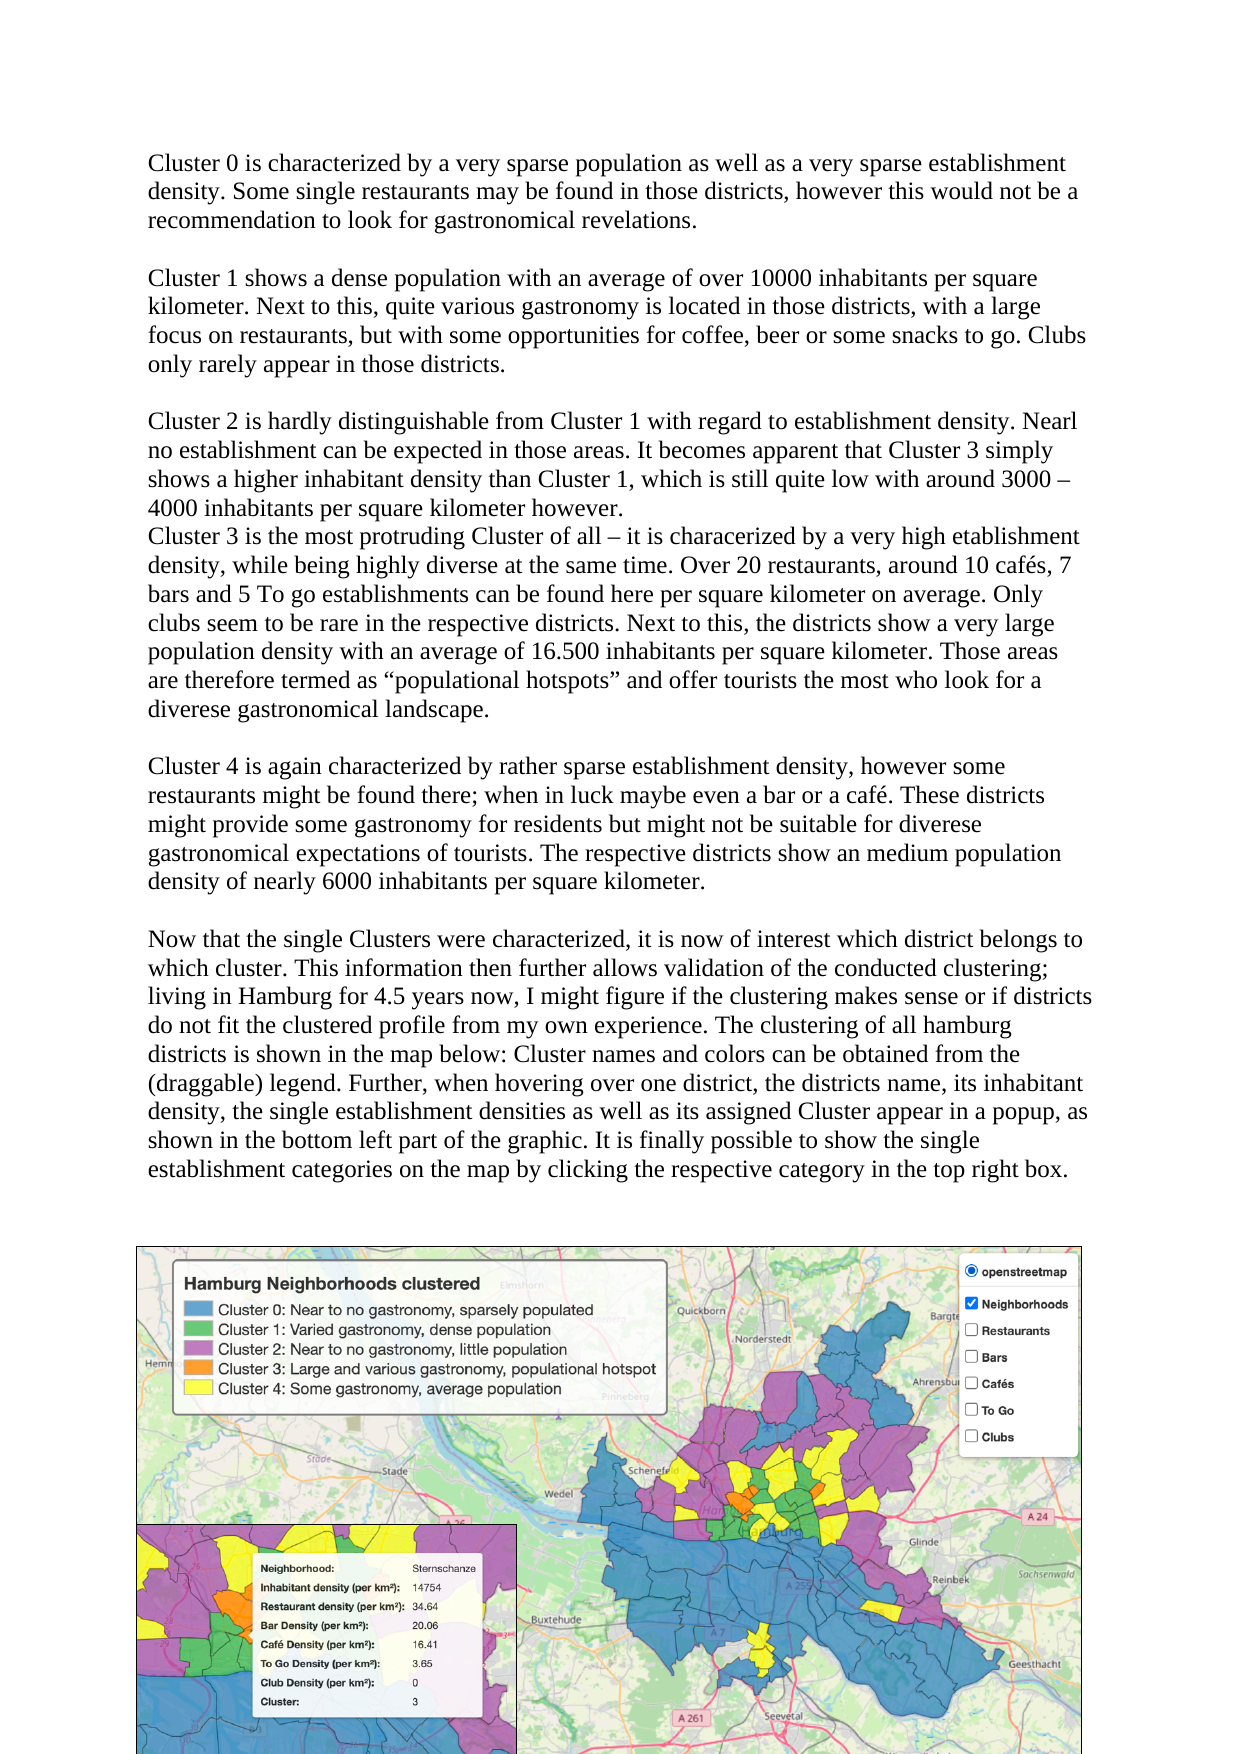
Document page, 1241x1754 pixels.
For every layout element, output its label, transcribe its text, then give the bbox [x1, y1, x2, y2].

picture [137, 1132, 1081, 1648]
picture [137, 1410, 516, 1648]
text Cluster 2 is hardly distinguishable from Cluster 1 with regard to establishment density. Nearl no establishment can be expected in those areas. It becomes apparent that Cluster 3 simply shows a higher inhabitant density than Cluster 1, which is still quite low with around 3000 – 4000 inhabitants per square kilometer however. [148, 291, 1093, 406]
text Now that the single Clusters were characterized, it is now of interest which district belongs to which cluster. This information then further allows validation of the conducted clustering; living in Hamburg for 4.5 years now, I might figure if the clustering makes sense or if districts do not fit the clustered profile from my own experience. The clustering of all hamburg districts is shown in the map below: Cluster names and colors can be obtained from the (draggable) legend. Further, when hovering over one district, the districts name, its inhabitant density, the single establishment densities as well as its assigned Cluster appear in a popup, as shown in the bottom left part of the graphic. It is finally possible to show the single establishment categories on the map by clicking the respective category in the top right box. [148, 809, 1093, 1068]
text Cluster 4 is again characterized by rather sparse establishment density, however some restaurants might be found there; when in luck maybe even a bar or a café. These districts might provide some gastronomy for residents but might not be suitable for diverese gastronomical expectations of tourists. The respective districts show an medium population density of nearly 6000 inhabitants per square kilometer. [148, 636, 1093, 780]
text Cluster 1 shows a dense population with an average of over 10000 inhabitants per square kilometer. Next to this, quite various gastronomy is located in those districts, with a large focus on restaurants, but with some opportunities for coffee, beer or some snacks to go. Clubs only rarely appear in those districts. [148, 148, 1093, 263]
text Cluster 3 is the most protruding Cluster of all – it is characerized by a very high etablishment density, while being highly diverse at the same time. Over 20 restaurants, around 10 cafés, 7 bars and 5 To go establishments can be found here per square kilometer on average. Only clubs seem to be rare in the respective districts. Next to this, the districts show a very large population density with an average of 16.500 inhabitants per square kilometer. Those areas are therefore termed as “populational hotspots” and offer tourists the most who look for a diverese gastronomical landscape. [148, 406, 1093, 608]
